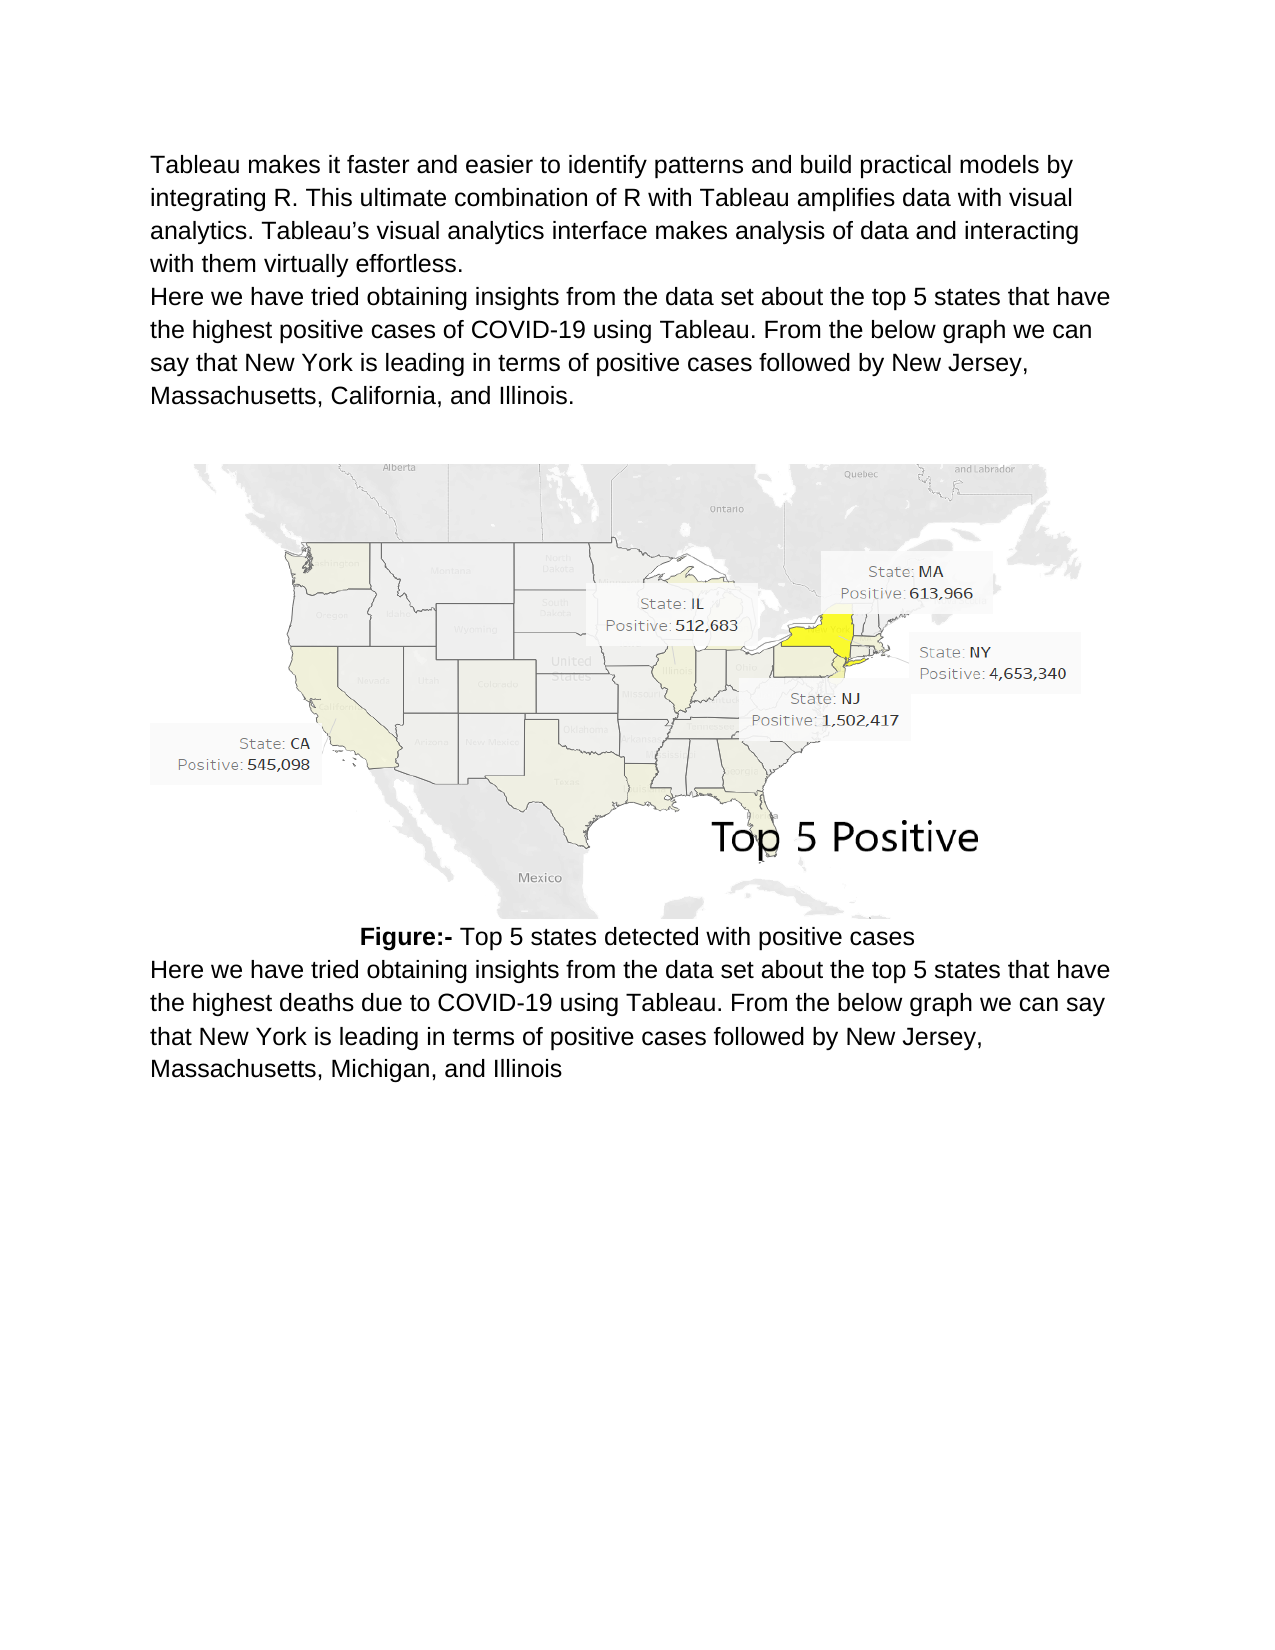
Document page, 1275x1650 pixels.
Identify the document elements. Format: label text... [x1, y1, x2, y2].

text Tableau makes it faster and easier to identify patterns and build practical models by integrating R. This ultimate combination of R with Tableau amplifies data with visual analytics. Tableau’s visual analytics interface makes analysis of data and interacting with them virtually effortless. [150, 150, 1125, 278]
text Here we have tried obtaining insights from the data set about the top 5 states that have the highest deaths due to COVID-19 using Tableau. From the below graph we can say that New York is leading in terms of positive cases followed by New Jersey, Massachusetts, Michigan, and Illinois [150, 955, 1125, 1083]
picture [150, 464, 1125, 919]
text Here we have tried obtaining insights from the data set about the top 5 states that have the highest positive cases of COVID-19 using Tableau. From the below graph we can say that New York is leading in terms of positive cases followed by New Jersey, Massachusetts, California, and Illinois. [150, 282, 1125, 410]
text Figure:- Top 5 states detected with positive cases [150, 922, 1125, 951]
